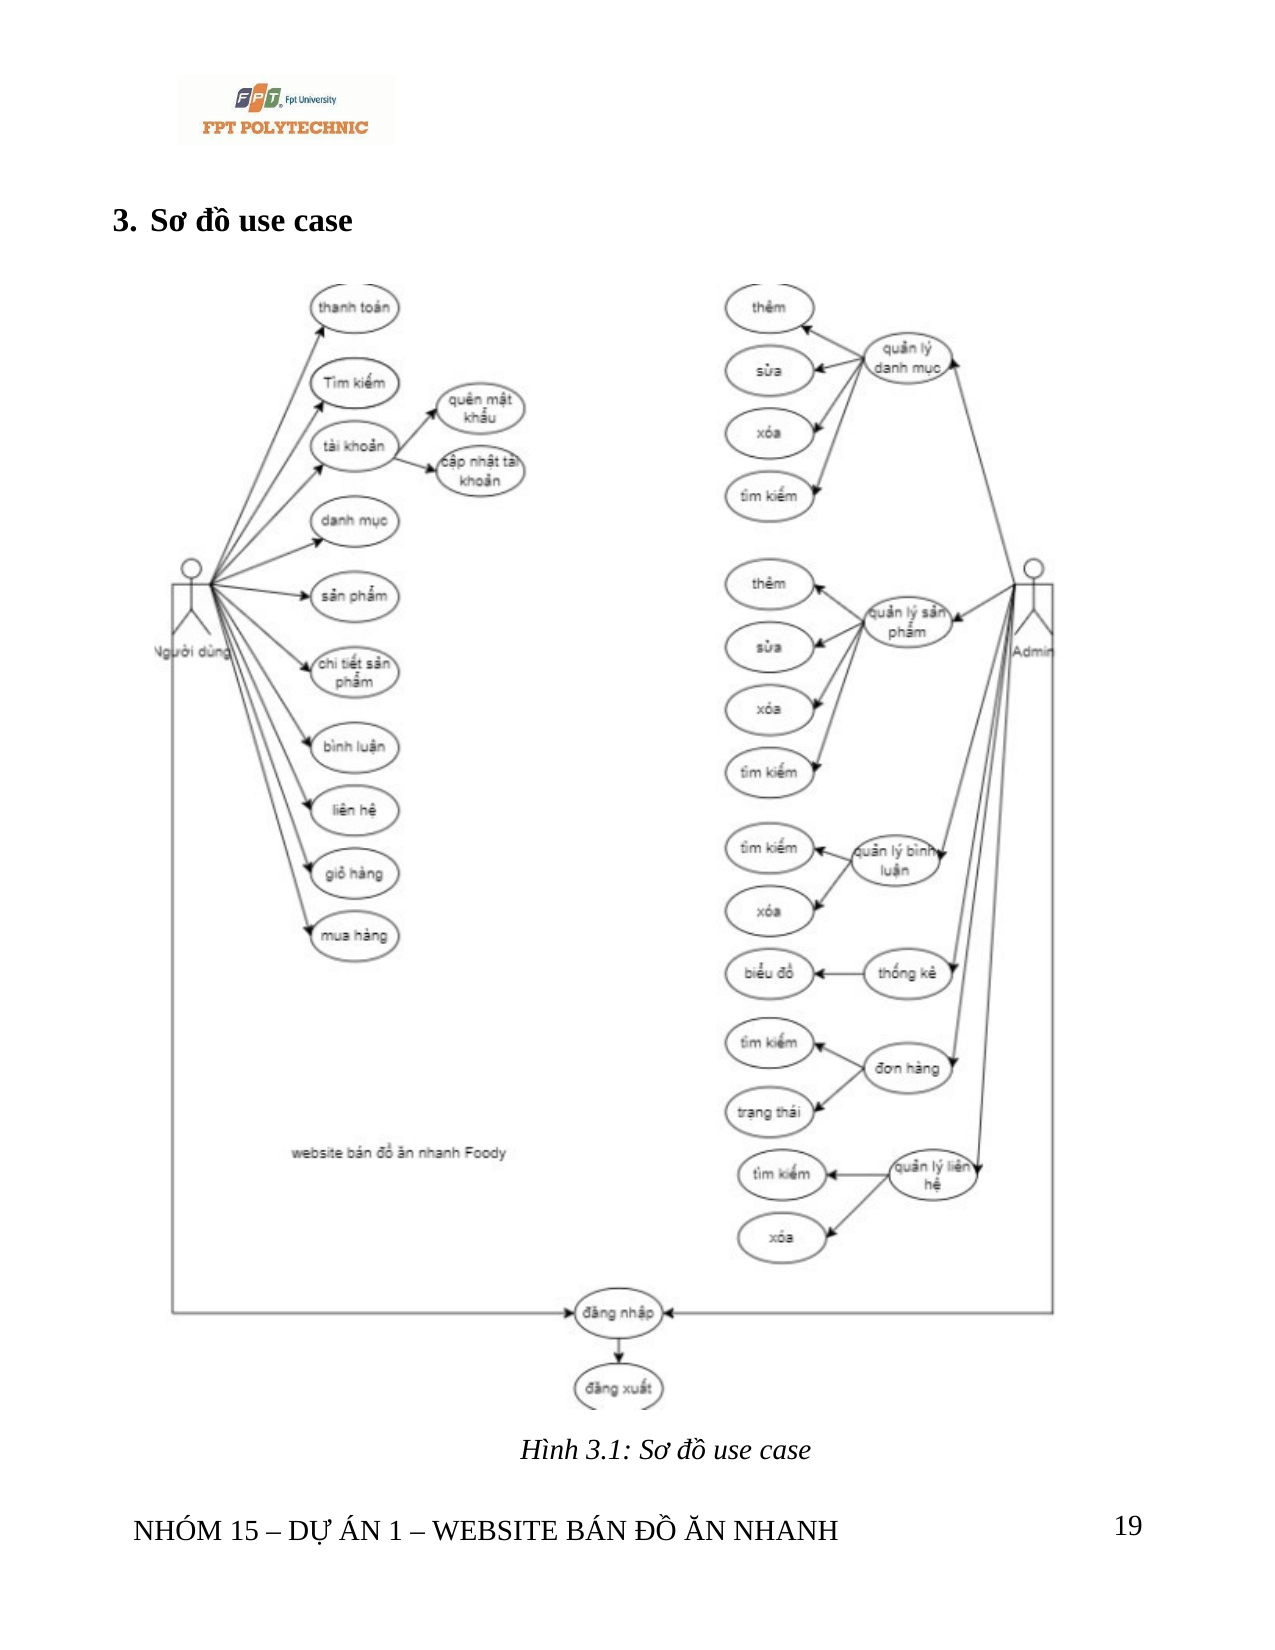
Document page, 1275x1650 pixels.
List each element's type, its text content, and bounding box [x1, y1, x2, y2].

picture [154, 284, 1063, 1410]
subtitle Sơ đồ use case [112, 200, 1198, 238]
text Hình 3.1: Sơ đồ use case [237, 1432, 1096, 1466]
picture [177, 75, 395, 146]
